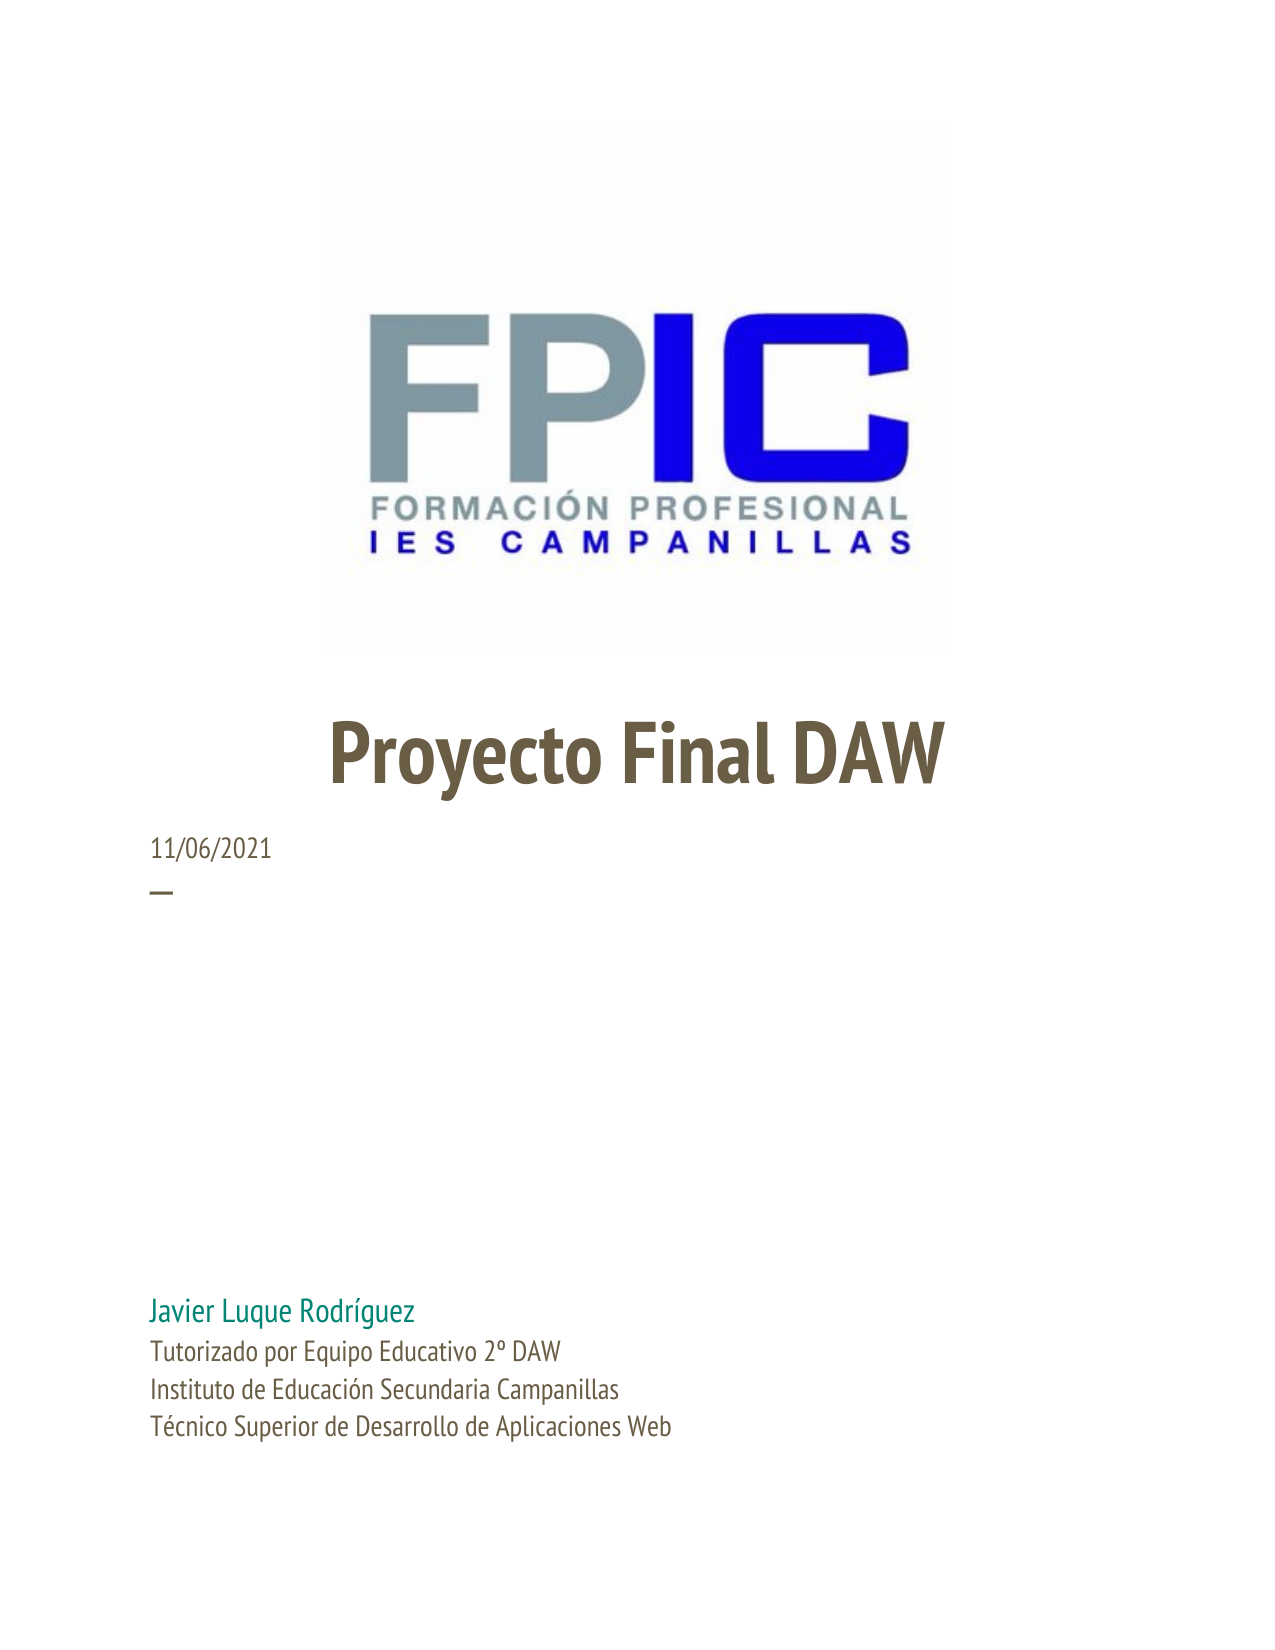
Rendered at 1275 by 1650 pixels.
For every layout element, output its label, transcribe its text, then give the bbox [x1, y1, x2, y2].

text Javier Luque Rodríguez [150, 1288, 1125, 1332]
text Tutorizado por Equipo Educativo 2º DAW [150, 1332, 1125, 1369]
subtitle 11/06/2021 [150, 828, 1125, 866]
picture [325, 125, 951, 655]
title Proyecto Final DAW [150, 694, 1125, 807]
text Instituto de Educación Secundaria Campanillas [150, 1369, 1125, 1407]
text Técnico Superior de Desarrollo de Aplicaciones Web [150, 1407, 1125, 1476]
text ─ [150, 866, 1125, 917]
